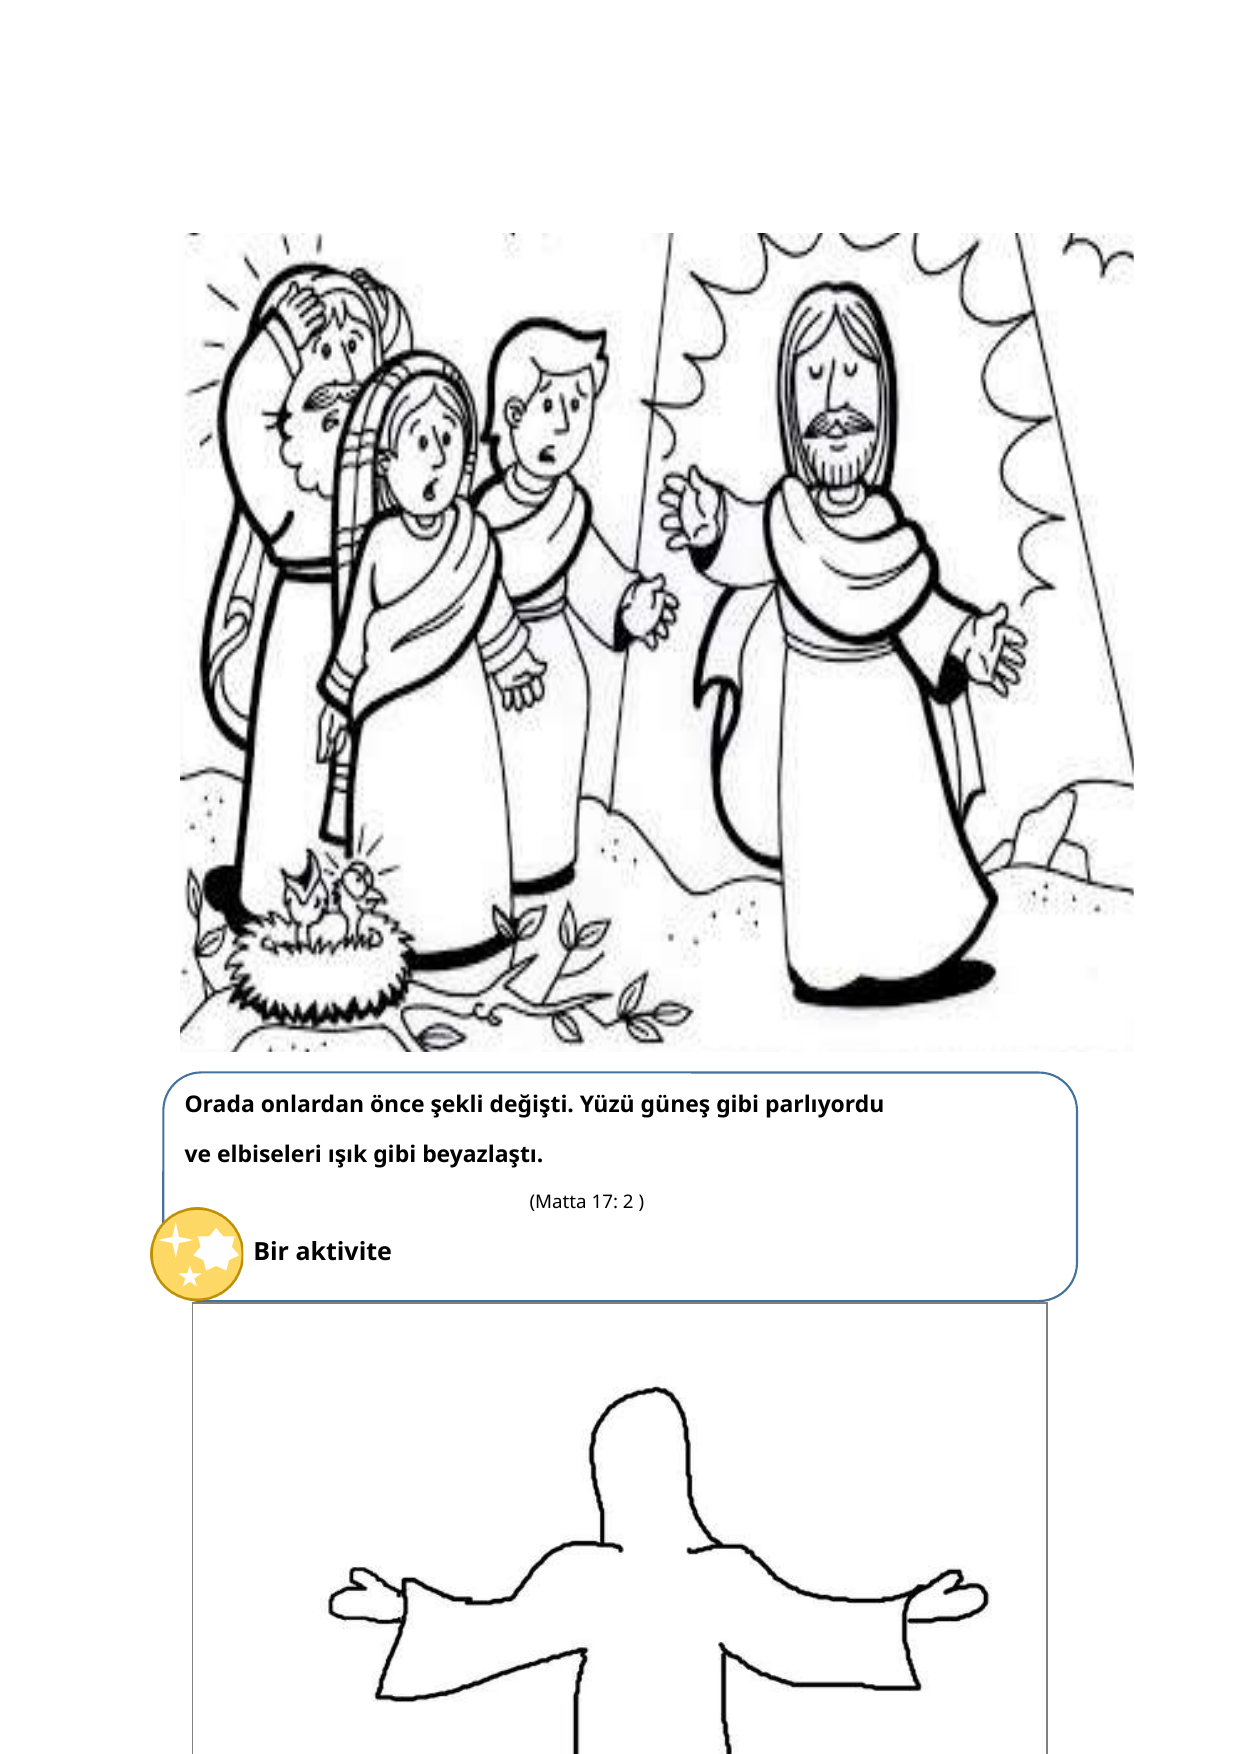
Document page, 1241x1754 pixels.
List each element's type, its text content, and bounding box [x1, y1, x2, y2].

picture [180, 233, 1134, 1052]
picture [150, 1207, 244, 1301]
text (Matta 17: 2 ) [150, 1188, 1090, 1214]
text Orada onlardan önce şekli değişti. Yüzü güneş gibi parlıyordu [150, 1088, 1090, 1119]
text Bir aktivite [244, 1233, 1090, 1267]
picture [193, 1304, 1046, 1754]
text ve elbiseleri ışık gibi beyazlaştı. [150, 1138, 1090, 1169]
